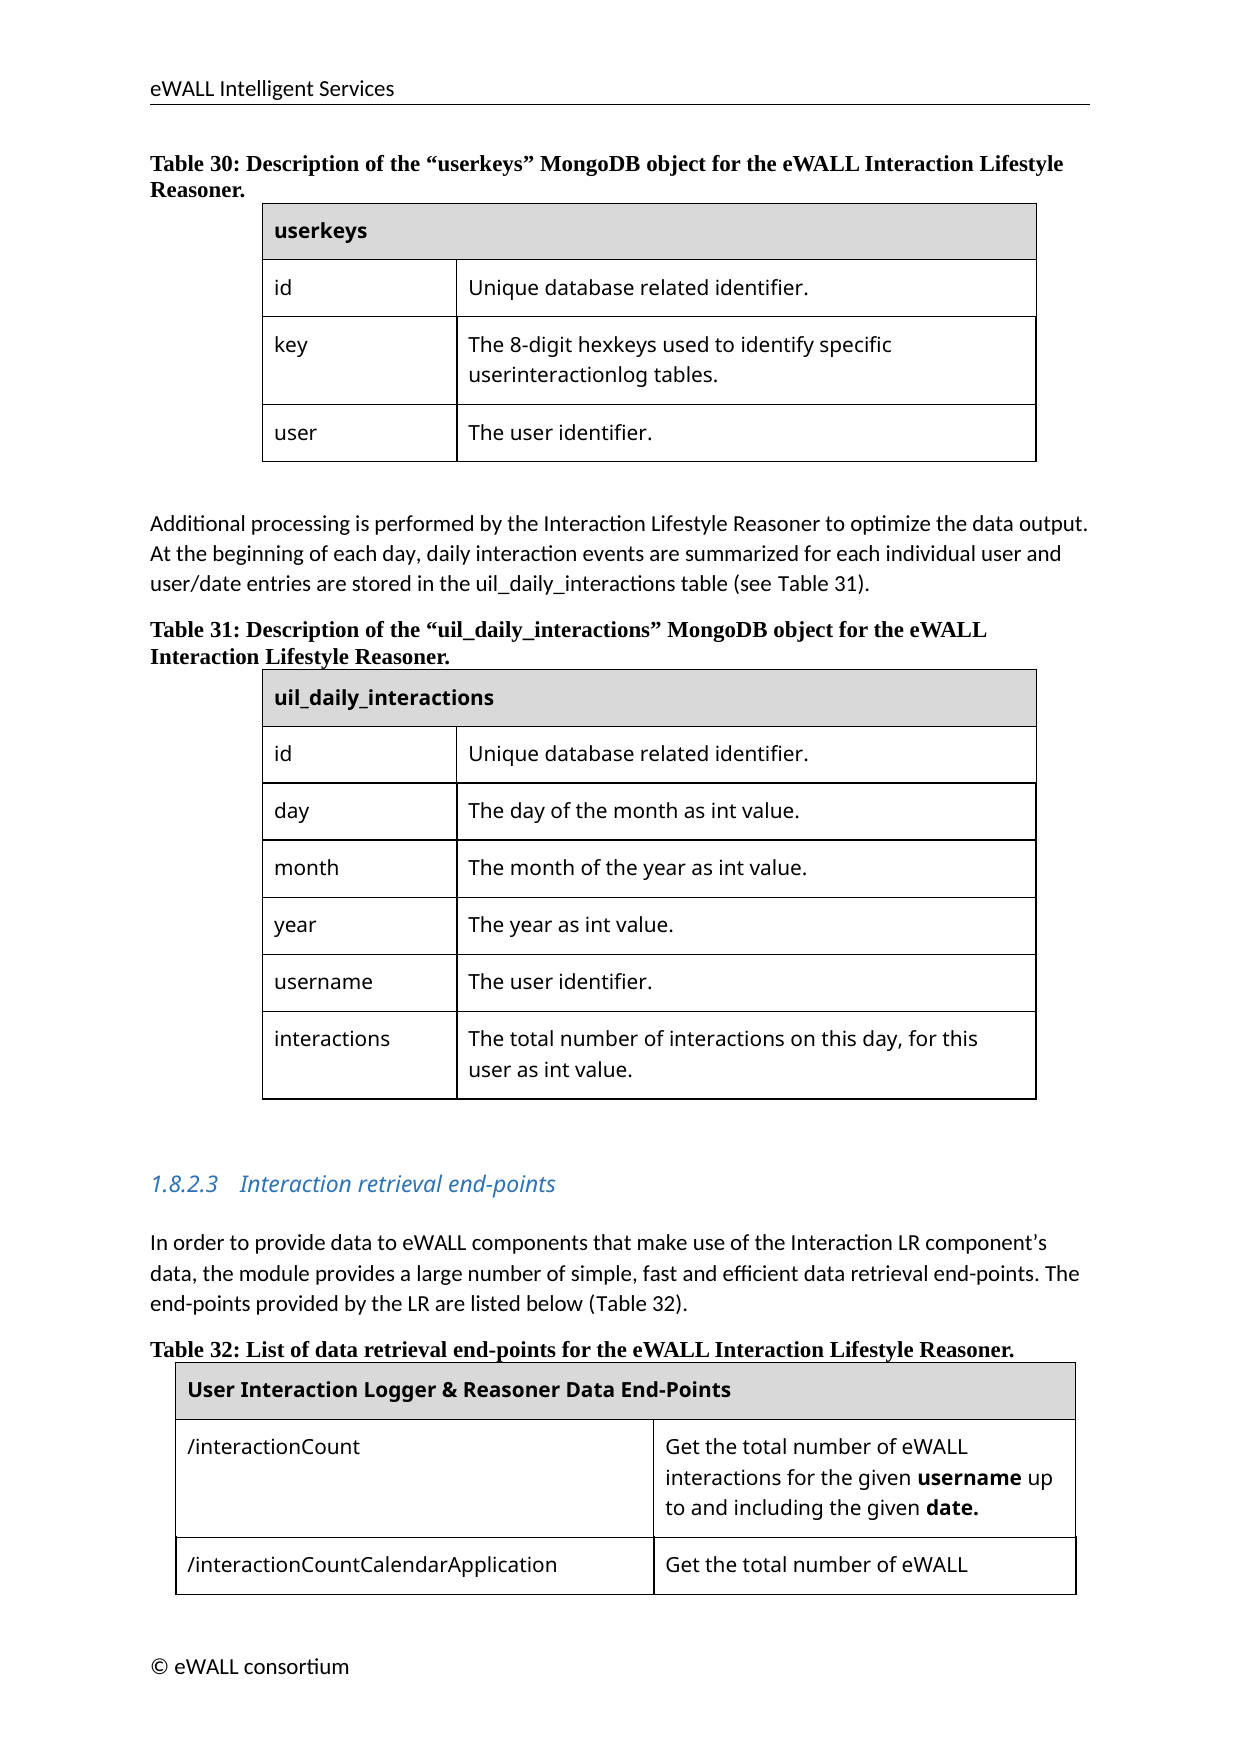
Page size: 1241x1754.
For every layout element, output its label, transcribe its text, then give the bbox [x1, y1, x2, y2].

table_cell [655, 1538, 1075, 1593]
subtitle Interaction retrieval end-points [150, 1167, 1090, 1199]
table_cell Get the total number of eWALL interactions for the given username up to and including the given date. [654, 1420, 1075, 1536]
text Table 31: Description of the “uil_daily_interactions” MongoDB object for the eWALL Interaction Lifestyle Reasoner. [150, 616, 1090, 669]
table_cell The 8-digit hexkeys used to identify specific userinteractionlog tables. [458, 317, 1035, 403]
table_cell month [263, 841, 456, 896]
table_cell interactions [263, 1012, 456, 1098]
table_header uil_daily_interactions [263, 670, 1036, 726]
table_cell day [263, 784, 456, 839]
text In order to provide data to eWALL components that make use of the Interaction LR component’s data, the module provides a large number of simple, fast and efficient data retrieval end-points. The end-points provided by the LR are listed below (Table 32). [150, 1228, 1090, 1317]
table_cell The user identifier. [458, 955, 1035, 1011]
table_header User Interaction Logger & Reasoner Data End-Points [176, 1363, 1075, 1419]
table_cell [177, 1538, 653, 1593]
text Table 32: List of data retrieval end-points for the eWALL Interaction Lifestyle Reasoner. [150, 1336, 1090, 1362]
table_cell Unique database related identifier. [457, 727, 1036, 782]
table_cell The day of the month as int value. [458, 784, 1035, 839]
table_cell The total number of interactions on this day, for this user as int value. [458, 1012, 1035, 1098]
table_cell The user identifier. [458, 405, 1035, 461]
table_cell key [263, 317, 456, 403]
text Additional processing is performed by the Interaction Lifestyle Reasoner to optimize the data output. At the beginning of each day, daily interaction events are summarized for each individual user and user/date entries are stored in the uil_daily_interactions table (see Table 31). [150, 509, 1090, 597]
table_cell username [263, 955, 456, 1011]
table_cell user [263, 405, 456, 461]
table_cell The month of the year as int value. [458, 841, 1035, 896]
table_cell /interactionCount [176, 1420, 653, 1536]
table_cell The year as int value. [458, 898, 1035, 953]
table_cell Unique database related identifier. [457, 260, 1036, 316]
table_cell id [263, 727, 456, 782]
table_cell id [263, 260, 456, 316]
table_cell year [263, 898, 456, 953]
text Table 30: Description of the “userkeys” MongoDB object for the eWALL Interaction Lifestyle Reasoner. [150, 150, 1090, 203]
table_header userkeys [263, 204, 1036, 259]
